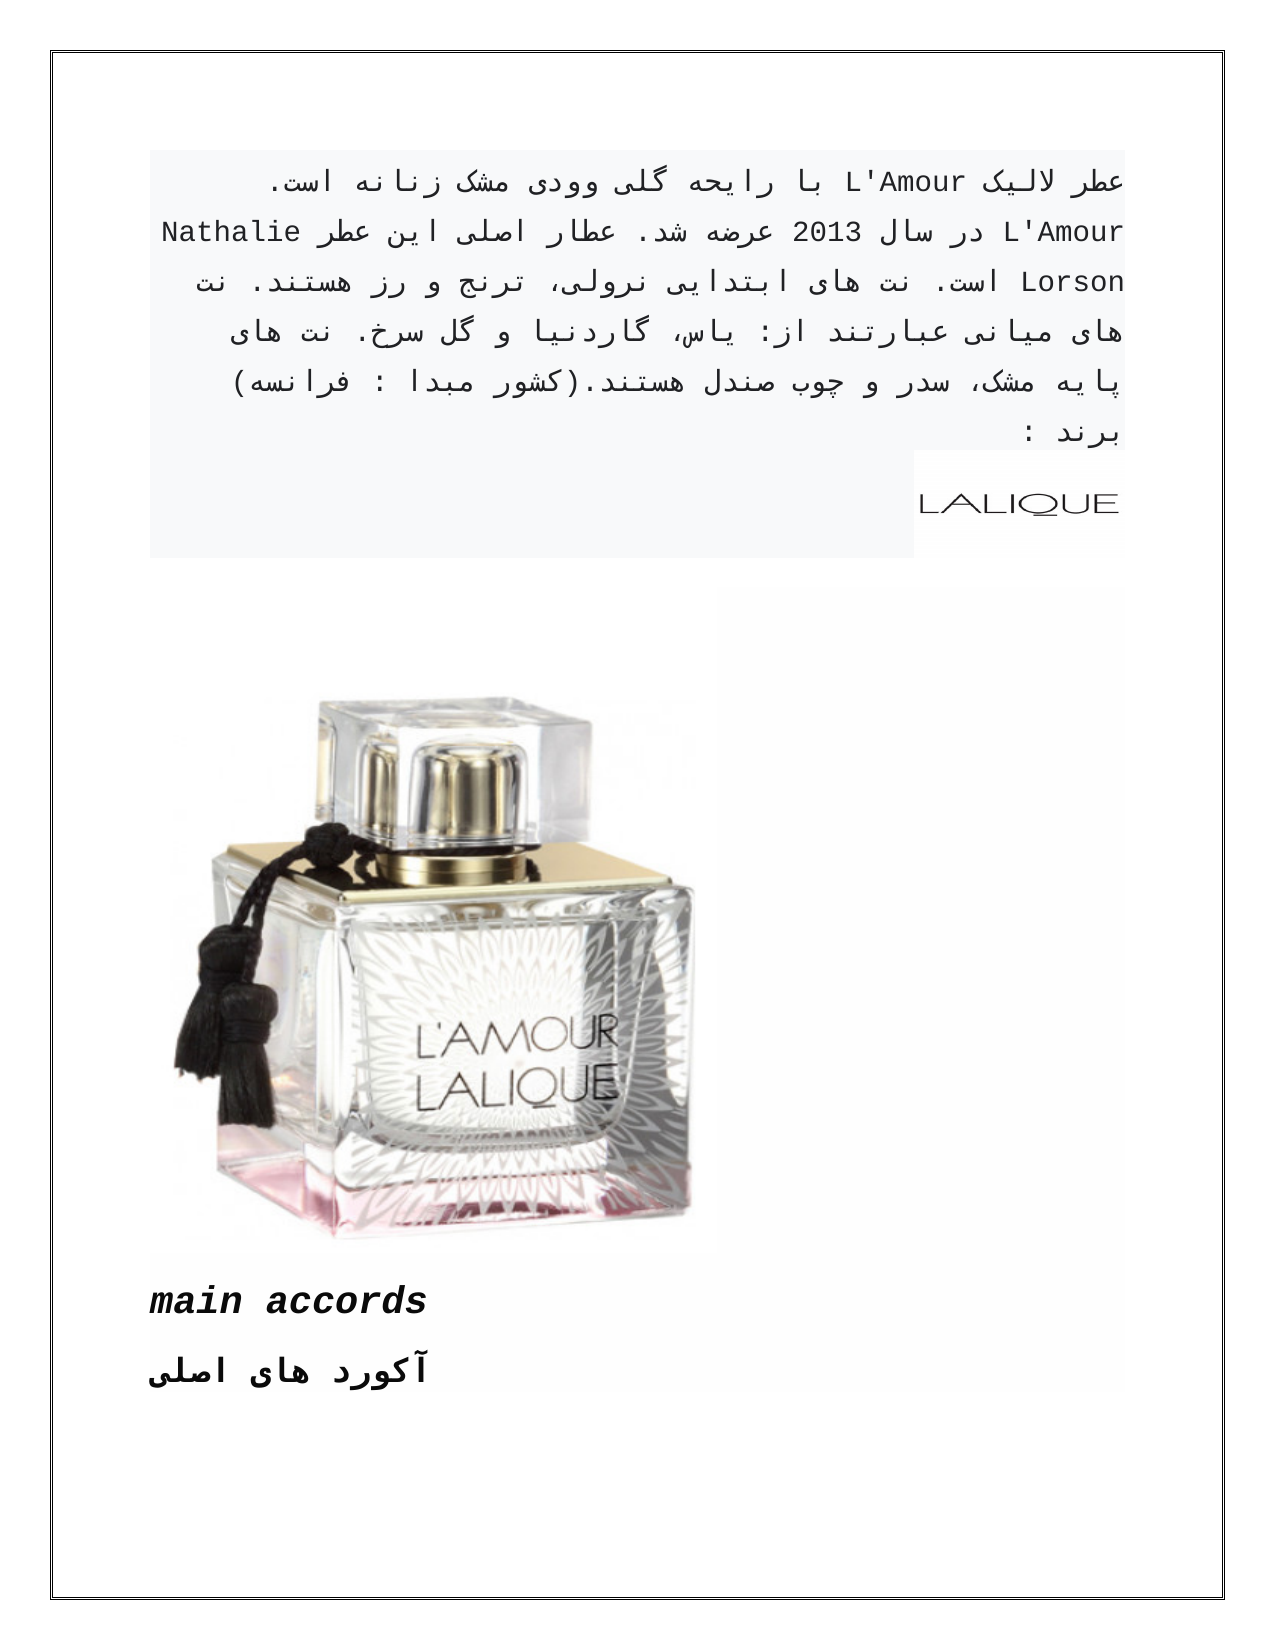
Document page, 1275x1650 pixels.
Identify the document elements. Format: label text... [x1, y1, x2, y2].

picture [913, 450, 1125, 558]
picture [150, 587, 718, 1253]
text عطر لالیک L'Amour با رایحه گلی وودی مشک زنانه است. L'Amour در سال 2013 عرضه شد. عطار اصلی این عطر Nathalie Lorson است. نت های ابتدایی نرولی، ترنج و رز هستند. نت های میانی عبارتند از: یاس، گاردنیا و گل سرخ. نت های پایه مشک، سدر و چوب صندل هستند.(کشور مبدا : فرانسه) [150, 150, 1125, 400]
text برند : [150, 400, 1125, 450]
text آکورد های اصلی [150, 1354, 1125, 1392]
text main accords [150, 1282, 1125, 1325]
